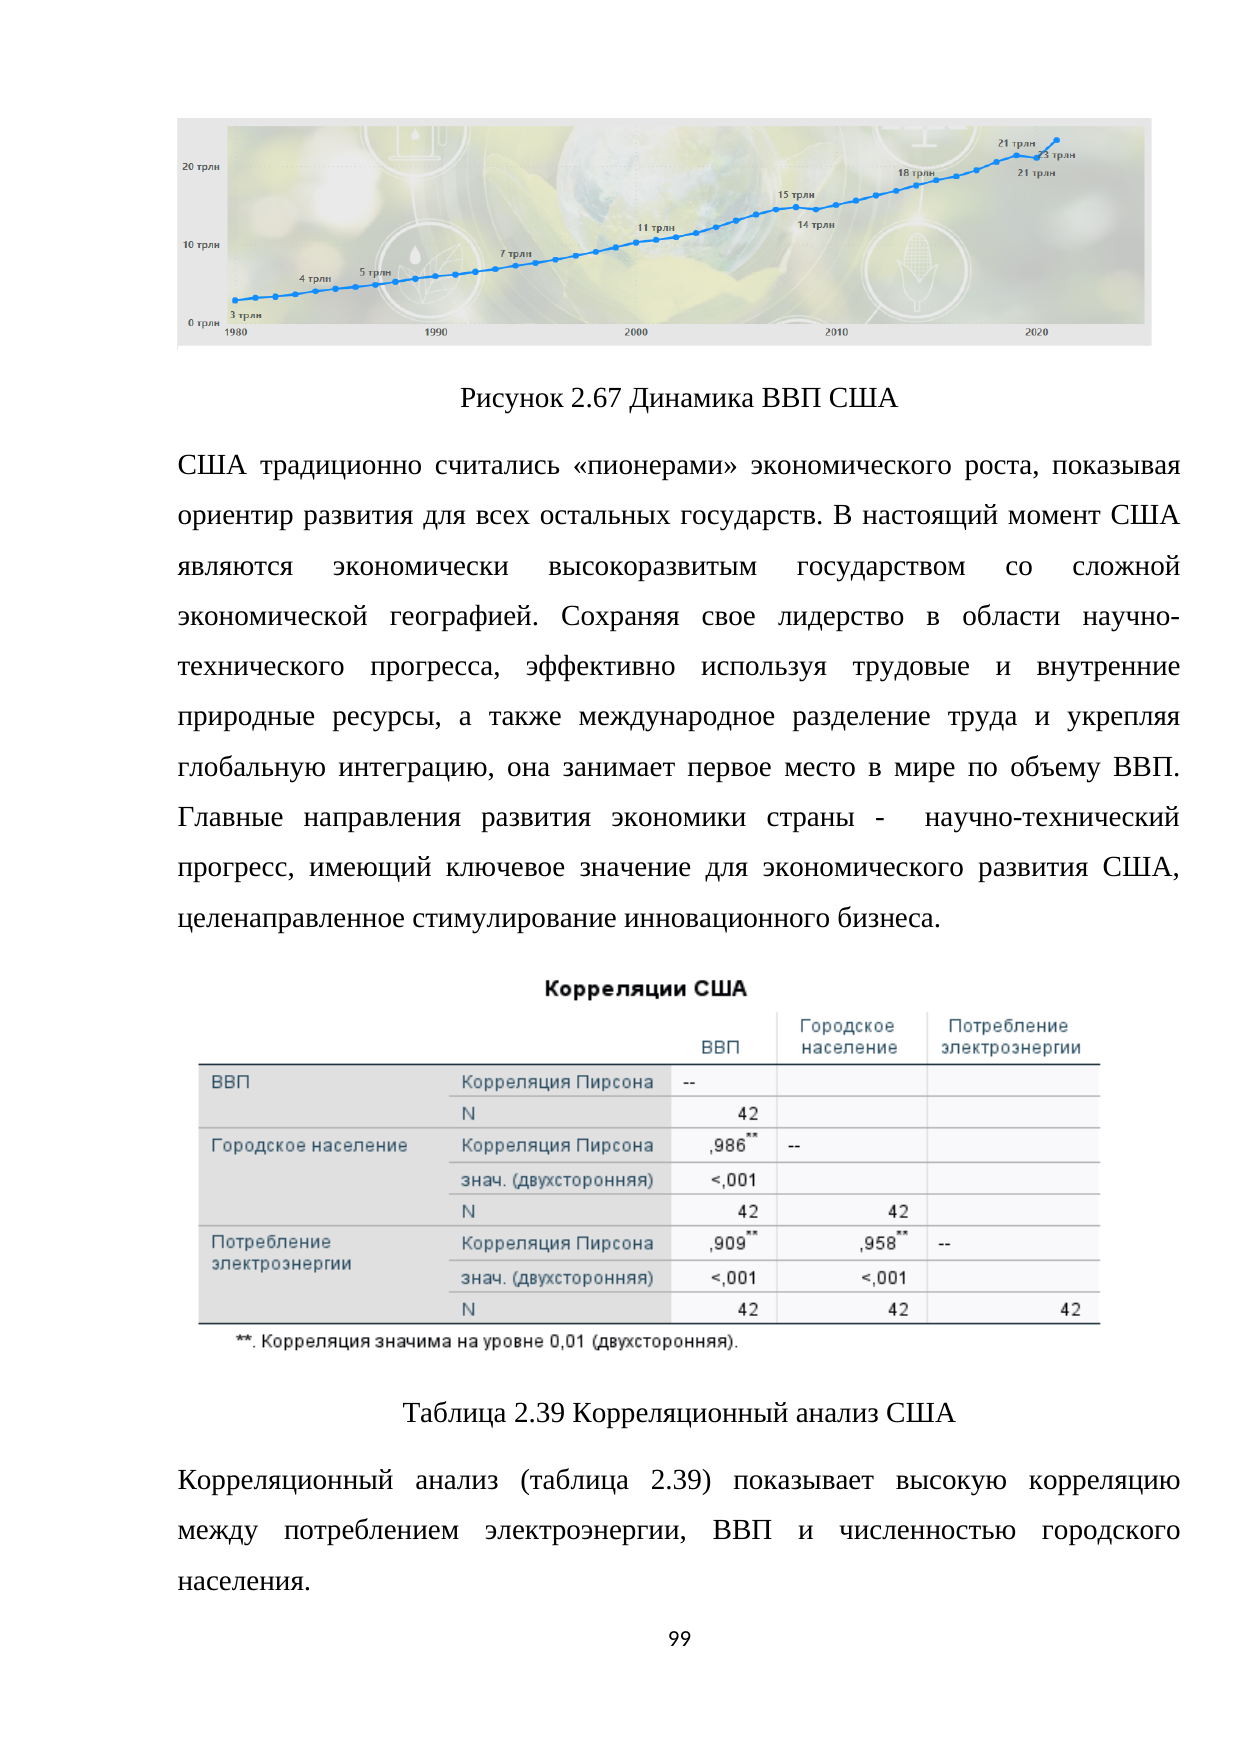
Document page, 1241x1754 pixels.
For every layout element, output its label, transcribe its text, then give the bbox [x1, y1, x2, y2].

picture [191, 966, 1113, 1362]
text США традиционно считались «пионерами» экономического роста, показывая ориентир развития для всех остальных государств. В настоящий момент США являются экономически высокоразвитым государством со сложной экономической географией. Сохраняя свое лидерство в области научно-технического прогресса, эффективно используя трудовые и внутренние природные ресурсы, а также международное разделение труда и укрепляя глобальную интеграцию, она занимает первое место в мире по объему ВВП. Главные направления развития экономики страны - научно-технический прогресс, имеющий ключевое значение для экономического развития США, целенаправленное стимулирование инновационного бизнеса. [177, 447, 1181, 933]
picture [177, 118, 1152, 350]
text Таблица 2.39 Корреляционный анализ США [177, 1395, 1181, 1429]
text Корреляционный анализ (таблица 2.39) показывает высокую корреляцию между потреблением электроэнергии, ВВП и численностью городского населения. [177, 1462, 1181, 1596]
text Рисунок 2.67 Динамика ВВП США [177, 380, 1181, 413]
